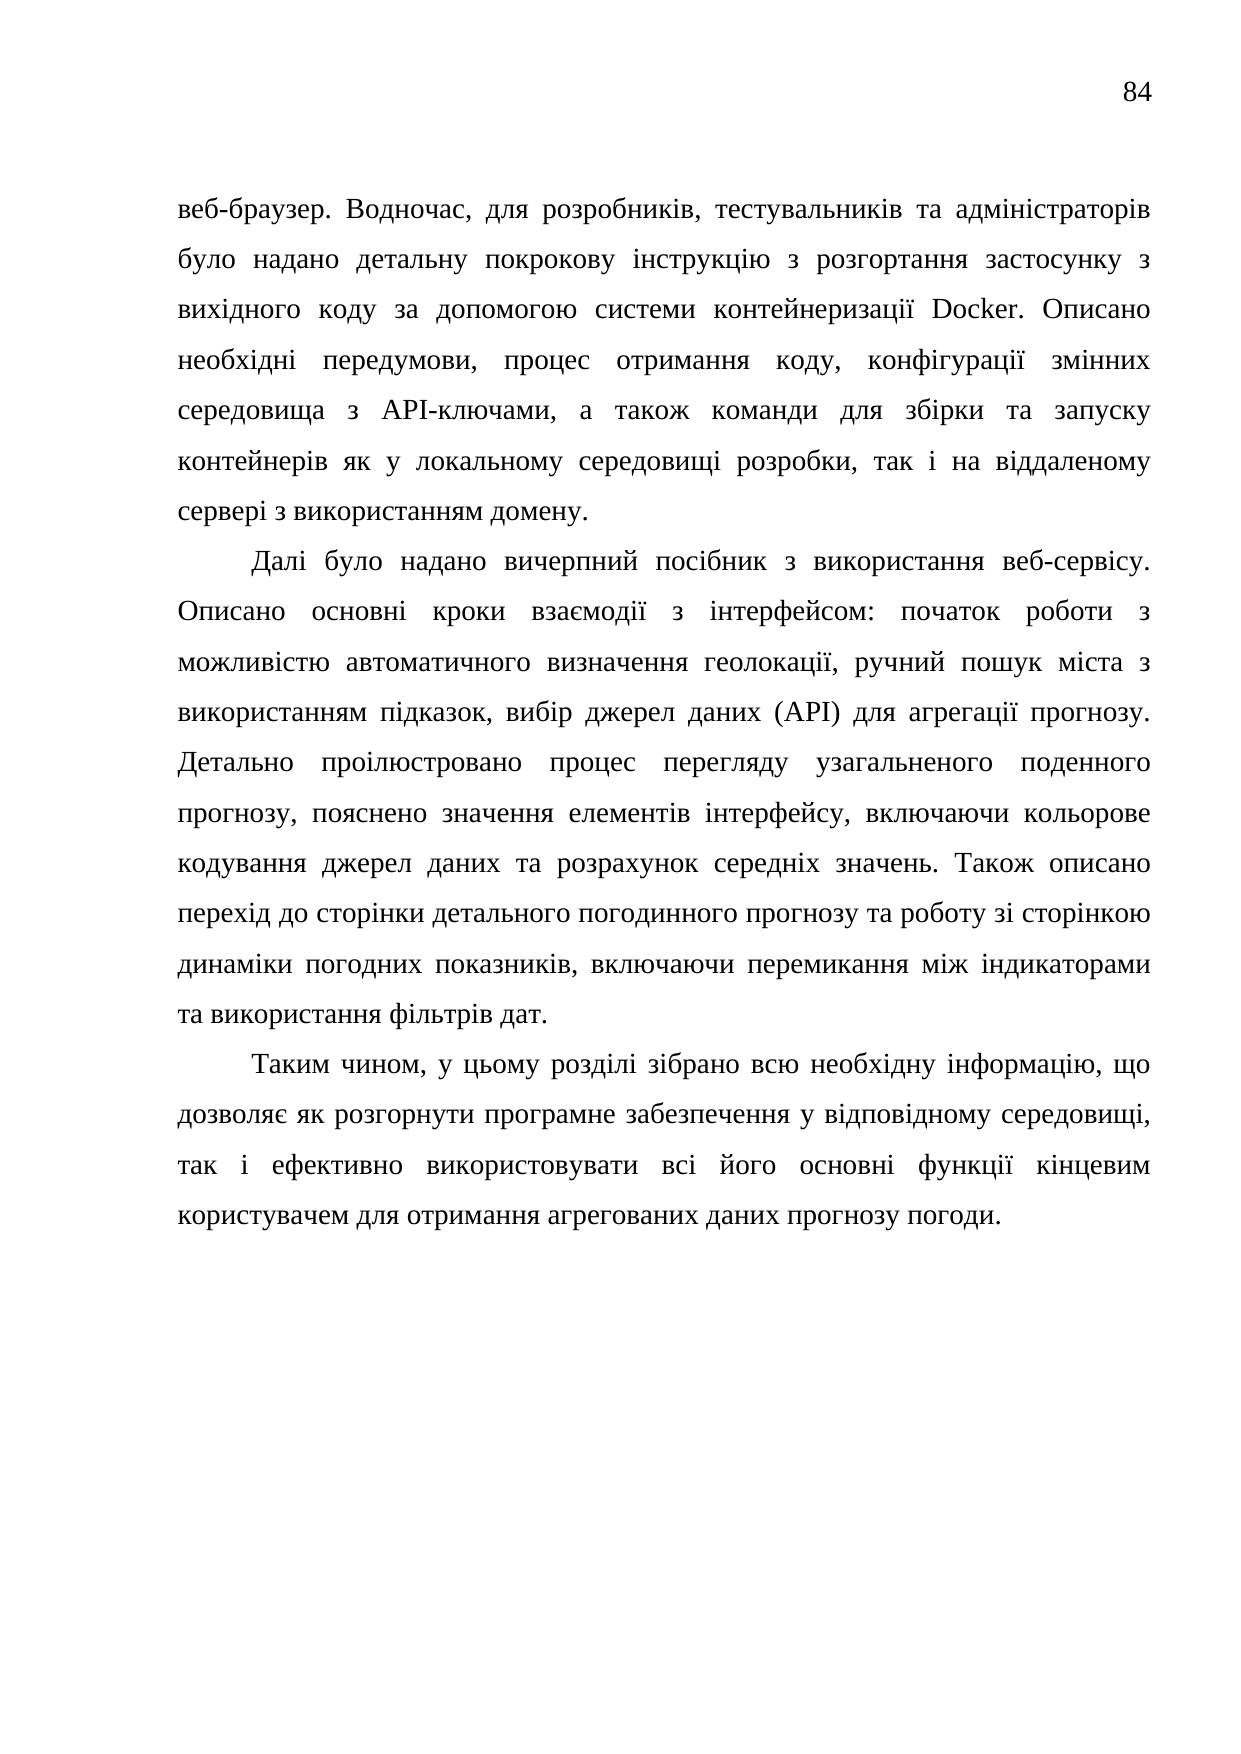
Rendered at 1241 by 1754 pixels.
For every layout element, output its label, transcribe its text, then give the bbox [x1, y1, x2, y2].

text Таким чином, у цьому розділі зібрано всю необхідну інформацію, що дозволяє як розгорнути програмне забезпечення у відповідному середовищі, так і ефективно використовувати всі його основні функції кінцевим користувачем для отримання агрегованих даних прогнозу погоди. [177, 1046, 1152, 1231]
text Далі було надано вичерпний посібник з використання веб-сервісу. Описано основні кроки взаємодії з інтерфейсом: початок роботи з можливістю автоматичного визначення геолокації, ручний пошук міста з використанням підказок, вибір джерел даних (API) для агрегації прогнозу. Детально проілюстровано процес перегляду узагальненого поденного прогнозу, пояснено значення елементів інтерфейсу, включаючи кольорове кодування джерел даних та розрахунок середніх значень. Також описано перехід до сторінки детального погодинного прогнозу та роботу зі сторінкою динаміки погодних показників, включаючи перемикання між індикаторами та використання фільтрів дат. [177, 543, 1152, 1029]
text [177, 191, 1152, 526]
